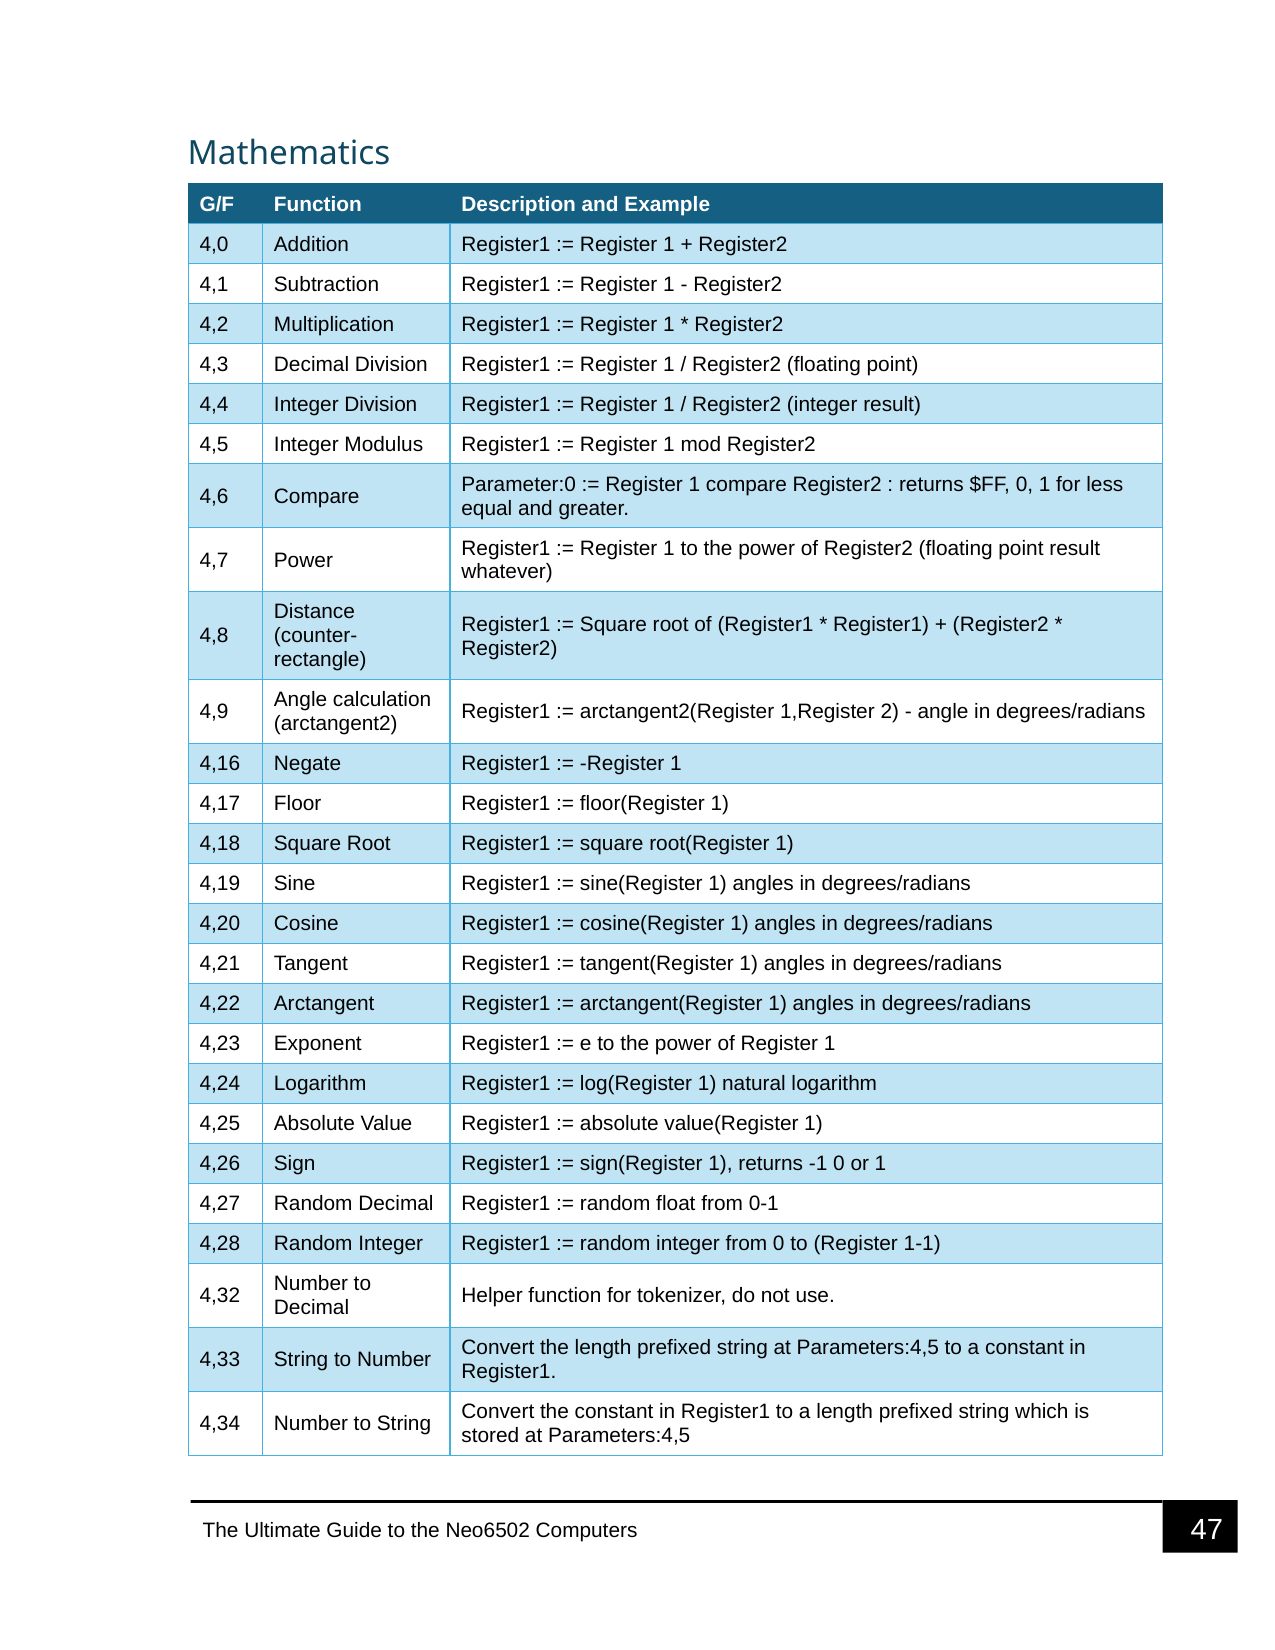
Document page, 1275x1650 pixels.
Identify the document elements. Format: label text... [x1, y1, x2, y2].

table_cell 4,7 [189, 528, 262, 591]
table_cell 4,33 [189, 1328, 262, 1391]
table_cell Register1 := Register 1 - Register2 [451, 264, 1162, 303]
table_cell Register1 := Register 1 / Register2 (integer result) [451, 384, 1162, 423]
table_cell Convert the length prefixed string at Parameters:4,5 to a constant in Register1. [451, 1328, 1162, 1391]
table_cell Tangent [263, 944, 449, 983]
table_cell Register1 := random float from 0-1 [451, 1184, 1162, 1223]
table_cell Sine [263, 864, 449, 903]
table_cell Register1 := Register 1 mod Register2 [451, 424, 1162, 463]
table_header Description and Example [451, 184, 1162, 223]
table_cell 4,34 [189, 1392, 262, 1454]
table_cell Register1 := cosine(Register 1) angles in degrees/radians [451, 904, 1162, 943]
table_cell Helper function for tokenizer, do not use. [451, 1264, 1162, 1327]
table_cell Random Integer [263, 1224, 449, 1263]
table_cell 4,22 [189, 984, 262, 1023]
table_cell 4,2 [189, 304, 262, 343]
table_cell Exponent [263, 1024, 449, 1063]
table_cell Register1 := arctangent2(Register 1,Register 2) - angle in degrees/radians [451, 680, 1162, 743]
table_cell 4,9 [189, 680, 262, 743]
table_header Function [263, 184, 449, 223]
table_cell Decimal Division [263, 344, 449, 383]
table_cell Integer Modulus [263, 424, 449, 463]
table_cell Register1 := sine(Register 1) angles in degrees/radians [451, 864, 1162, 903]
table_cell Integer Division [263, 384, 449, 423]
table_cell 4,0 [189, 224, 262, 263]
table_cell String to Number [263, 1328, 449, 1391]
table_cell Logarithm [263, 1064, 449, 1103]
table_cell Convert the constant in Register1 to a length prefixed string which is stored at Parameters:4,5 [451, 1392, 1162, 1454]
table_header G/F [189, 184, 262, 223]
table_cell 4,23 [189, 1024, 262, 1063]
table_cell 4,24 [189, 1064, 262, 1103]
table_cell Register1 := Register 1 / Register2 (floating point) [451, 344, 1162, 383]
table_cell Register1 := -Register 1 [451, 744, 1162, 783]
table_cell Register1 := Register 1 to the power of Register2 (floating point result whatever) [451, 528, 1162, 591]
table_cell 4,28 [189, 1224, 262, 1263]
table_cell 4,1 [189, 264, 262, 303]
table_cell Square Root [263, 824, 449, 863]
table_cell Absolute Value [263, 1104, 449, 1143]
table_cell 4,25 [189, 1104, 262, 1143]
table_cell 4,6 [189, 464, 262, 527]
table_cell Parameter:0 := Register 1 compare Register2 : returns $FF, 0, 1 for less equal and greater. [451, 464, 1162, 527]
table_cell Register1 := square root(Register 1) [451, 824, 1162, 863]
table_cell 4,27 [189, 1184, 262, 1223]
table_cell Register1 := tangent(Register 1) angles in degrees/radians [451, 944, 1162, 983]
table_cell 4,18 [189, 824, 262, 863]
table_cell Number to String [263, 1392, 449, 1454]
table_cell Random Decimal [263, 1184, 449, 1223]
table_cell Register1 := floor(Register 1) [451, 784, 1162, 823]
table_cell 4,19 [189, 864, 262, 903]
table_cell 4,16 [189, 744, 262, 783]
table_cell 4,8 [189, 592, 262, 679]
table_cell Register1 := absolute value(Register 1) [451, 1104, 1162, 1143]
table_cell Negate [263, 744, 449, 783]
table_cell Arctangent [263, 984, 449, 1023]
table_cell Angle calculation (arctangent2) [263, 680, 449, 743]
table_cell Register1 := Register 1 * Register2 [451, 304, 1162, 343]
table_cell Addition [263, 224, 449, 263]
table_cell Register1 := arctangent(Register 1) angles in degrees/radians [451, 984, 1162, 1023]
table_cell 4,3 [189, 344, 262, 383]
table_cell 4,32 [189, 1264, 262, 1327]
table_cell 4,26 [189, 1144, 262, 1183]
table_cell Register1 := log(Register 1) natural logarithm [451, 1064, 1162, 1103]
subtitle Mathematics [187, 129, 1162, 174]
table_cell Register1 := e to the power of Register 1 [451, 1024, 1162, 1063]
table_cell Distance (counter-rectangle) [263, 592, 449, 679]
table_cell Compare [263, 464, 449, 527]
table_cell Register1 := sign(Register 1), returns -1 0 or 1 [451, 1144, 1162, 1183]
table_cell Power [263, 528, 449, 591]
table_cell Cosine [263, 904, 449, 943]
table_cell Number to Decimal [263, 1264, 449, 1327]
table_cell 4,4 [189, 384, 262, 423]
table_cell Sign [263, 1144, 449, 1183]
table_cell Subtraction [263, 264, 449, 303]
table_cell 4,17 [189, 784, 262, 823]
table_cell Register1 := Square root of (Register1 * Register1) + (Register2 * Register2) [451, 592, 1162, 679]
table_cell Register1 := random integer from 0 to (Register 1-1) [451, 1224, 1162, 1263]
table_cell Floor [263, 784, 449, 823]
table_cell 4,21 [189, 944, 262, 983]
table_cell Register1 := Register 1 + Register2 [451, 224, 1162, 263]
table_cell Multiplication [263, 304, 449, 343]
table_cell 4,20 [189, 904, 262, 943]
table_cell 4,5 [189, 424, 262, 463]
